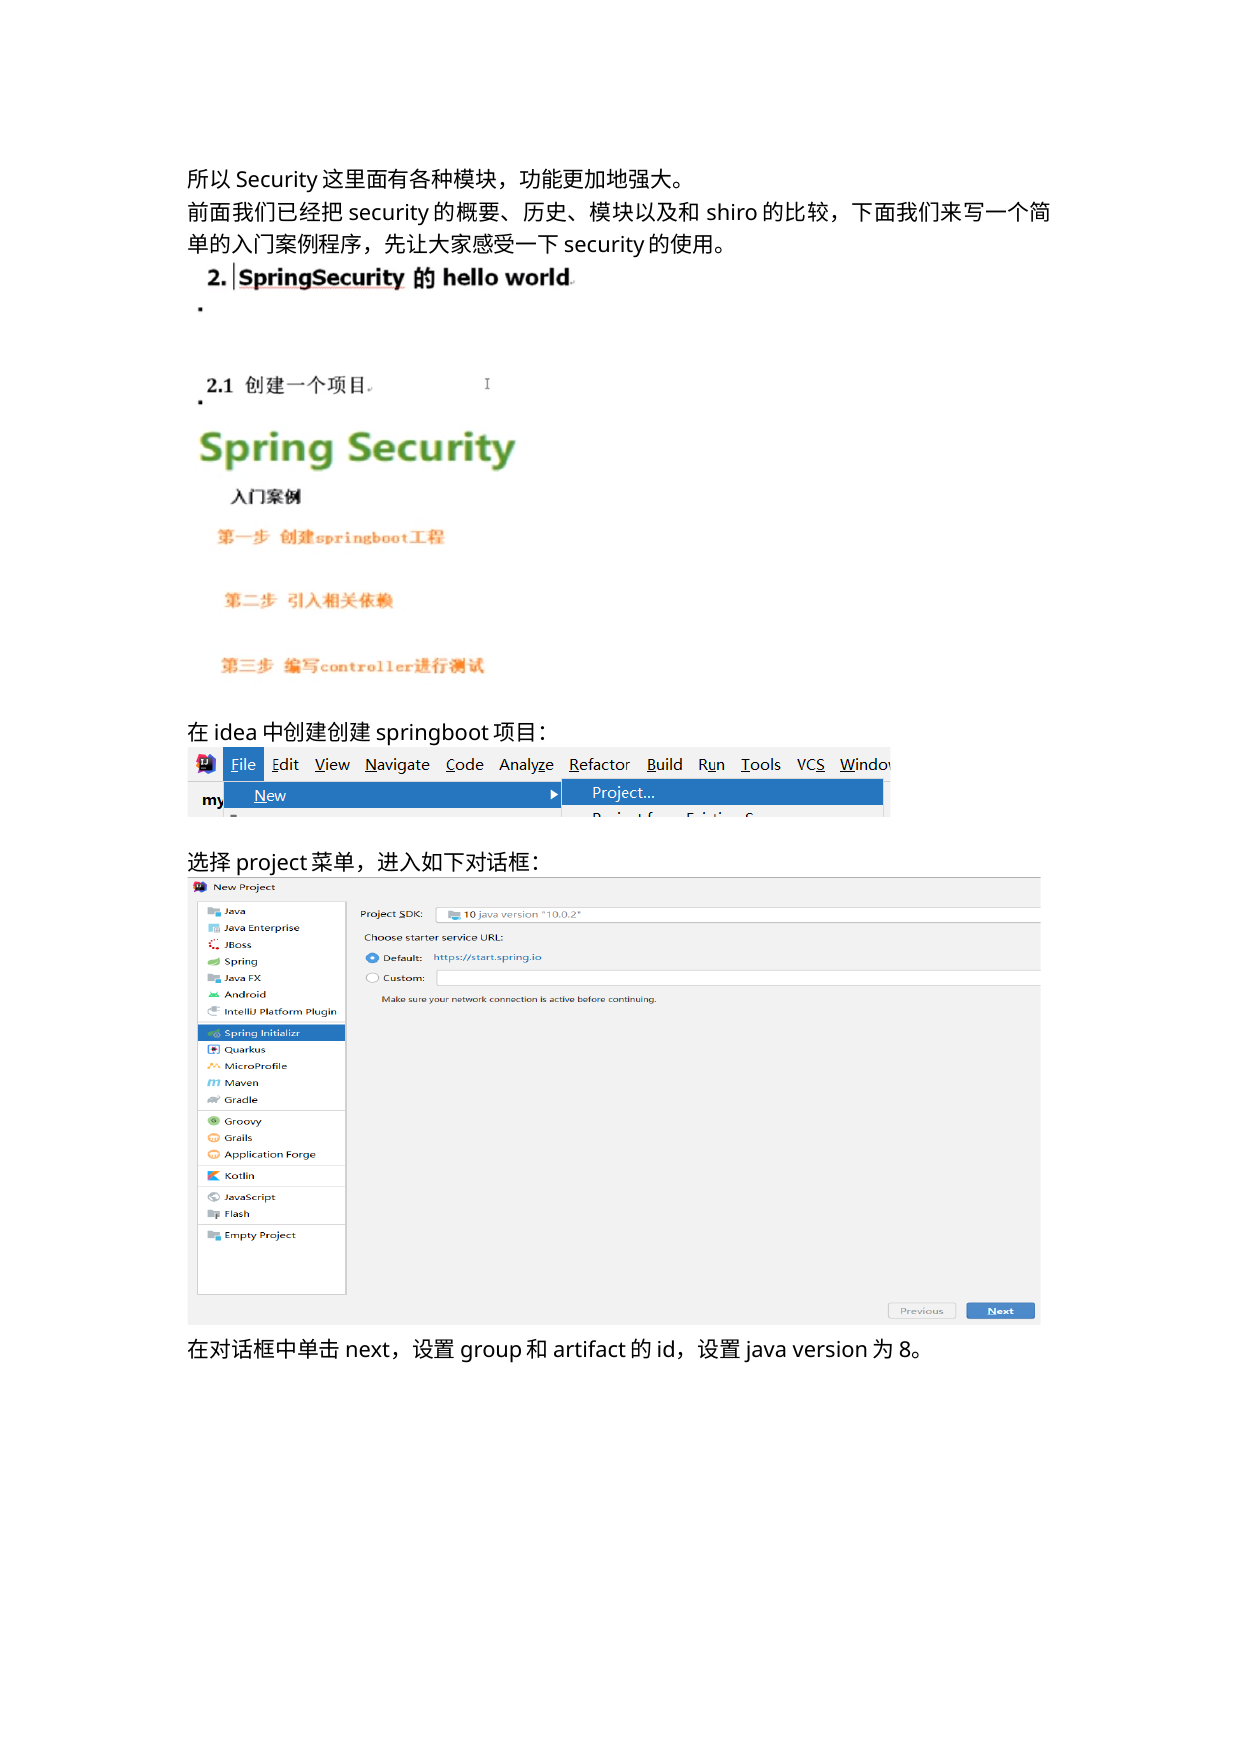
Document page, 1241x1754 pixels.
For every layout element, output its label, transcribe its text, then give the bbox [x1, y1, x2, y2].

text 在对话框中单击next，设置group和artifact的id，设置java version为8。 [187, 1332, 1053, 1364]
picture [187, 259, 733, 411]
text 所以Security这里面有各种模块，功能更加地强大。 [187, 162, 1053, 194]
text 选择project菜单，进入如下对话框： [187, 844, 1053, 877]
picture [187, 422, 549, 689]
text 在idea中创建创建springboot项目： [187, 714, 1053, 747]
picture [187, 747, 891, 817]
text 前面我们已经把security的概要、历史、模块以及和shiro的比较，下面我们来写一个简单的入门案例程序，先让大家感受一下security的使用。 [187, 194, 1053, 259]
picture [187, 877, 1041, 1325]
